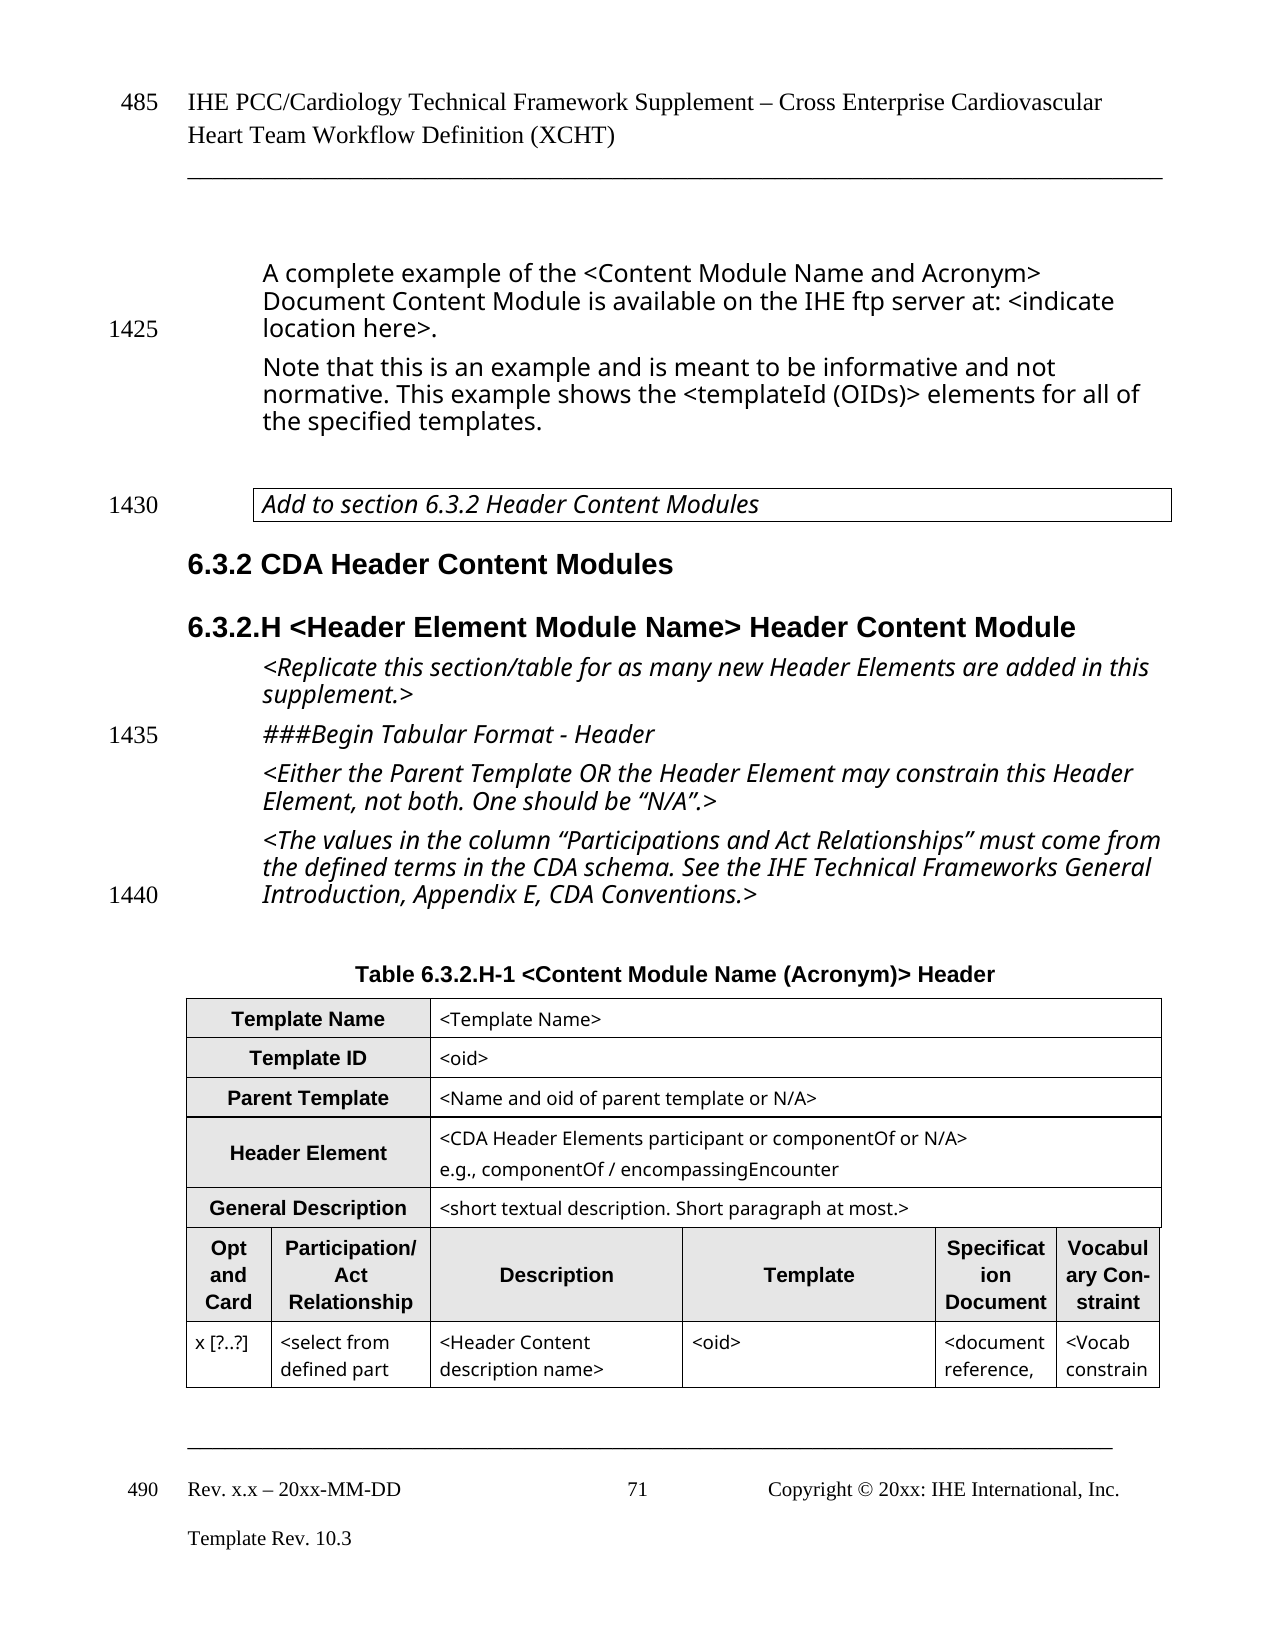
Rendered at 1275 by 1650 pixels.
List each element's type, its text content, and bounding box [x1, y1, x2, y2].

table_cell Template [683, 1228, 935, 1321]
text Add to section 6.3.2 Header Content Modules [254, 489, 1171, 521]
table_cell Participation/ Act Relationship [272, 1228, 430, 1321]
table_cell Opt and Card [187, 1228, 271, 1321]
table_header <Template Name> [431, 999, 1161, 1037]
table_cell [272, 1322, 430, 1387]
text <Replicate this section/table for as many new Header Elements are added in this supplement.> [262, 655, 1162, 709]
text A complete example of the <Content Module Name and Acronym> Document Content Module is available on the IHE ftp server at: <indicate location here>. [262, 261, 1162, 342]
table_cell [936, 1322, 1056, 1387]
table_cell x [?..?] [187, 1322, 271, 1387]
table_cell Specification Document [936, 1228, 1056, 1321]
text Note that this is an example and is meant to be informative and not normative. This example shows the <templateId (OIDs)> elements for all of the specified templates. [262, 355, 1162, 436]
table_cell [431, 1322, 682, 1387]
table_cell Vocabulary Con-straint [1057, 1228, 1159, 1321]
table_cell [1057, 1322, 1159, 1387]
table_cell General Description [187, 1188, 430, 1227]
subtitle 6.3.2 CDA Header Content Modules [187, 547, 1162, 580]
subtitle 6.3.2.H <Header Element Module Name> Header Content Module [187, 610, 1162, 644]
table_cell Description [431, 1228, 682, 1321]
table_cell Header Element [187, 1118, 430, 1187]
table_cell <oid> [431, 1038, 1161, 1077]
table_cell <short textual description. Short paragraph at most.> [431, 1188, 1161, 1227]
table_cell Parent Template [187, 1078, 430, 1116]
text Table 6.3.2.H-1 <Content Module Name (Acronym)> Header [187, 961, 1162, 988]
text <The values in the column “Participations and Act Relationships” must come from the defined terms in the CDA schema. See the IHE Technical Frameworks General Introduction, Appendix E, CDA Conventions.> [262, 828, 1162, 909]
table_cell <CDA Header Elements participant or componentOf or N/A> e.g., componentOf / encompassingEncounter [431, 1118, 1161, 1187]
table_cell Template ID [187, 1038, 430, 1077]
table_header Template Name [187, 999, 430, 1037]
text ###Begin Tabular Format - Header [262, 722, 1162, 749]
table_cell <Name and oid of parent template or N/A> [431, 1078, 1161, 1116]
text <Either the Parent Template OR the Header Element may constrain this Header Element, not both. One should be “N/A”.> [262, 761, 1162, 815]
table_cell <oid> [683, 1322, 935, 1387]
